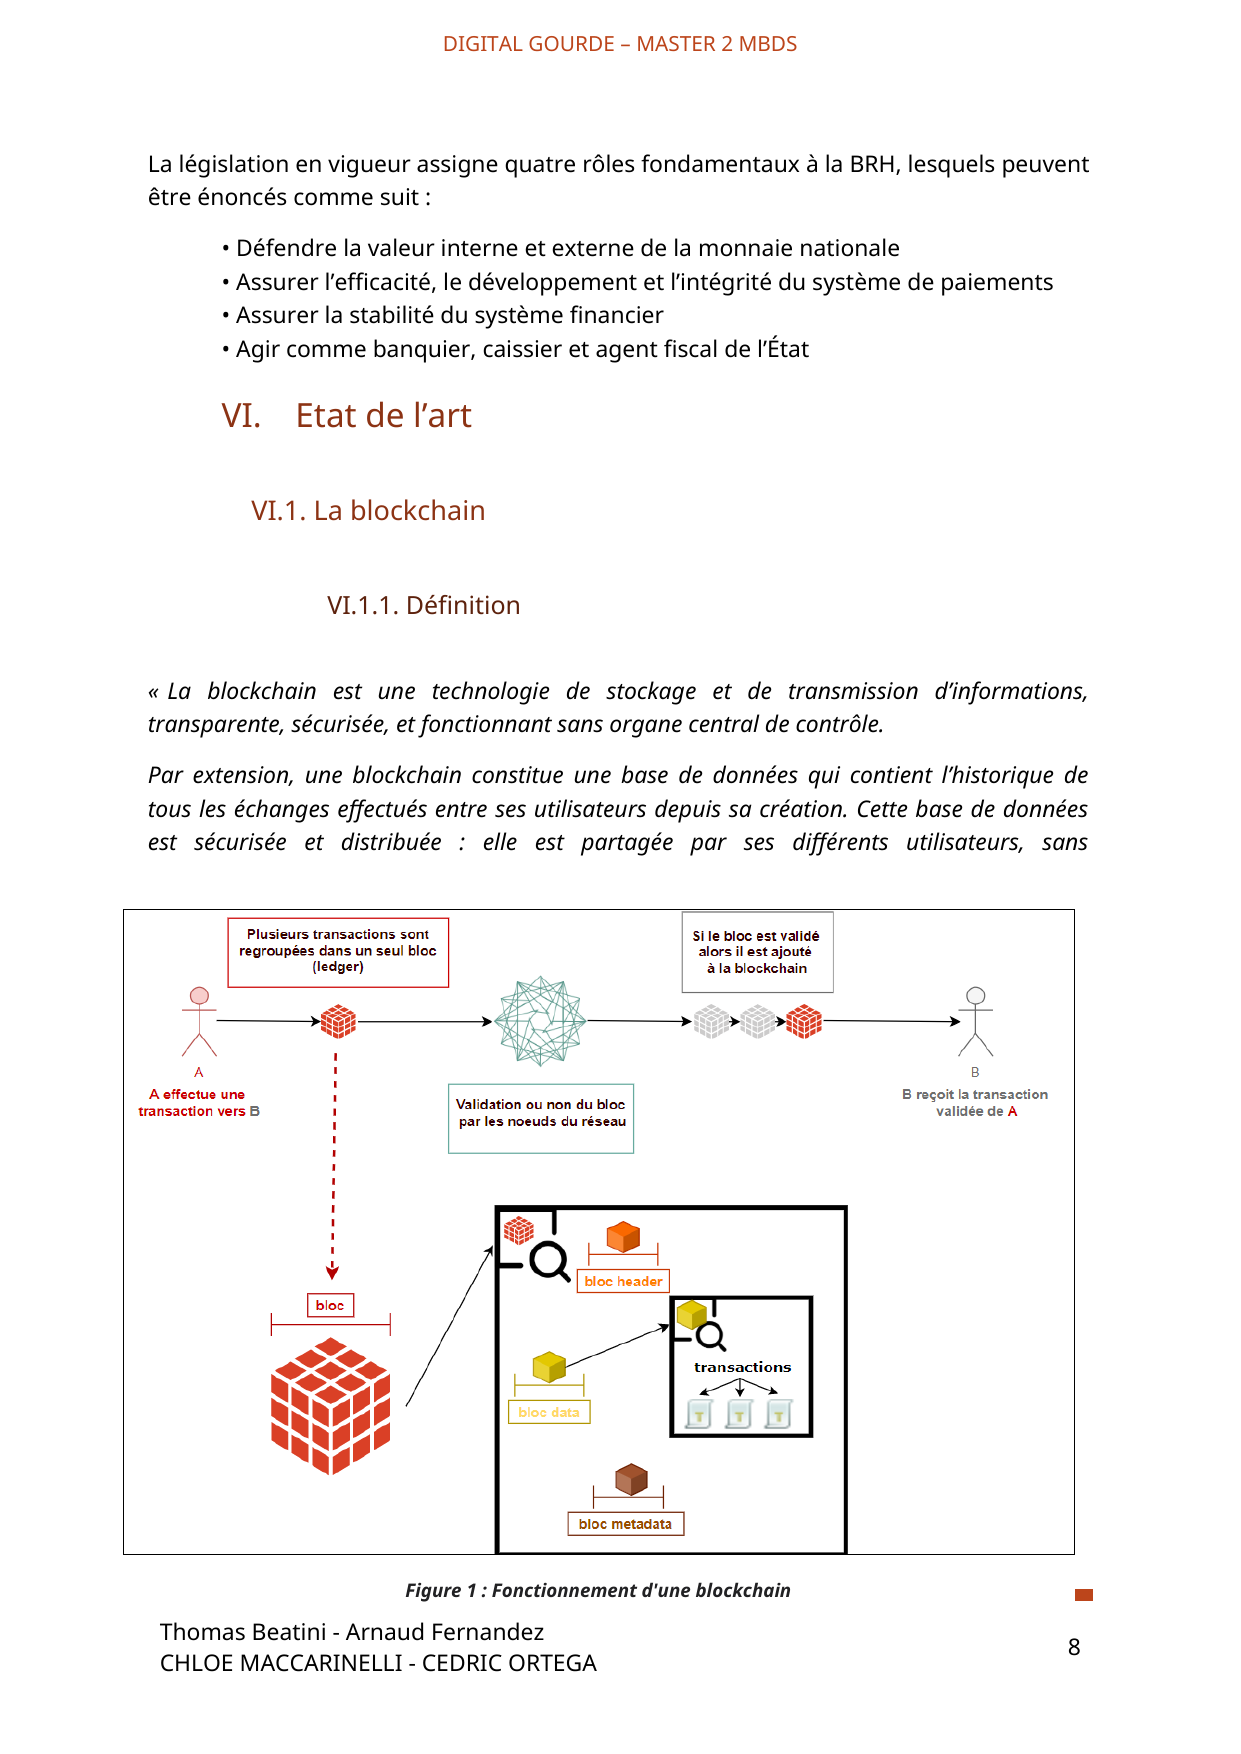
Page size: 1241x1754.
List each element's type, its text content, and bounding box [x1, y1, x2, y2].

subtitle VI.1.1. Définition [327, 587, 1093, 621]
text Par extension, une blockchain constitue une base de données qui contient l’historique de tous les échanges effectués entre ses utilisateurs depuis sa création. Cette base de données est sécurisée et distribuée : elle est partagée par ses différents utilisateurs, sans intermédiaire, ce qui permet à chacun de vérifier la validité de la chaîne. » (Définition de Blockchain France) [148, 759, 1093, 857]
text • Défendre la valeur interne et externe de la monnaie nationale [221, 232, 1093, 263]
text La législation en vigueur assigne quatre rôles fondamentaux à la BRH, lesquels peuvent être énoncés comme suit : [148, 148, 1093, 213]
text • Agir comme banquier, caissier et agent fiscal de l’État [221, 333, 1093, 364]
text • Assurer la stabilité du système financier [221, 299, 1093, 331]
text • Assurer l’efficacité, le développement et l’intégrité du système de paiements [221, 266, 1093, 297]
subtitle VI.1. La blockchain [251, 491, 1093, 528]
subtitle Etat de l’art [221, 392, 1093, 437]
text « La blockchain est une technologie de stockage et de transmission d’informations, transparente, sécurisée, et fonctionnant sans organe central de contrôle. [148, 674, 1093, 739]
picture [124, 910, 1074, 1554]
